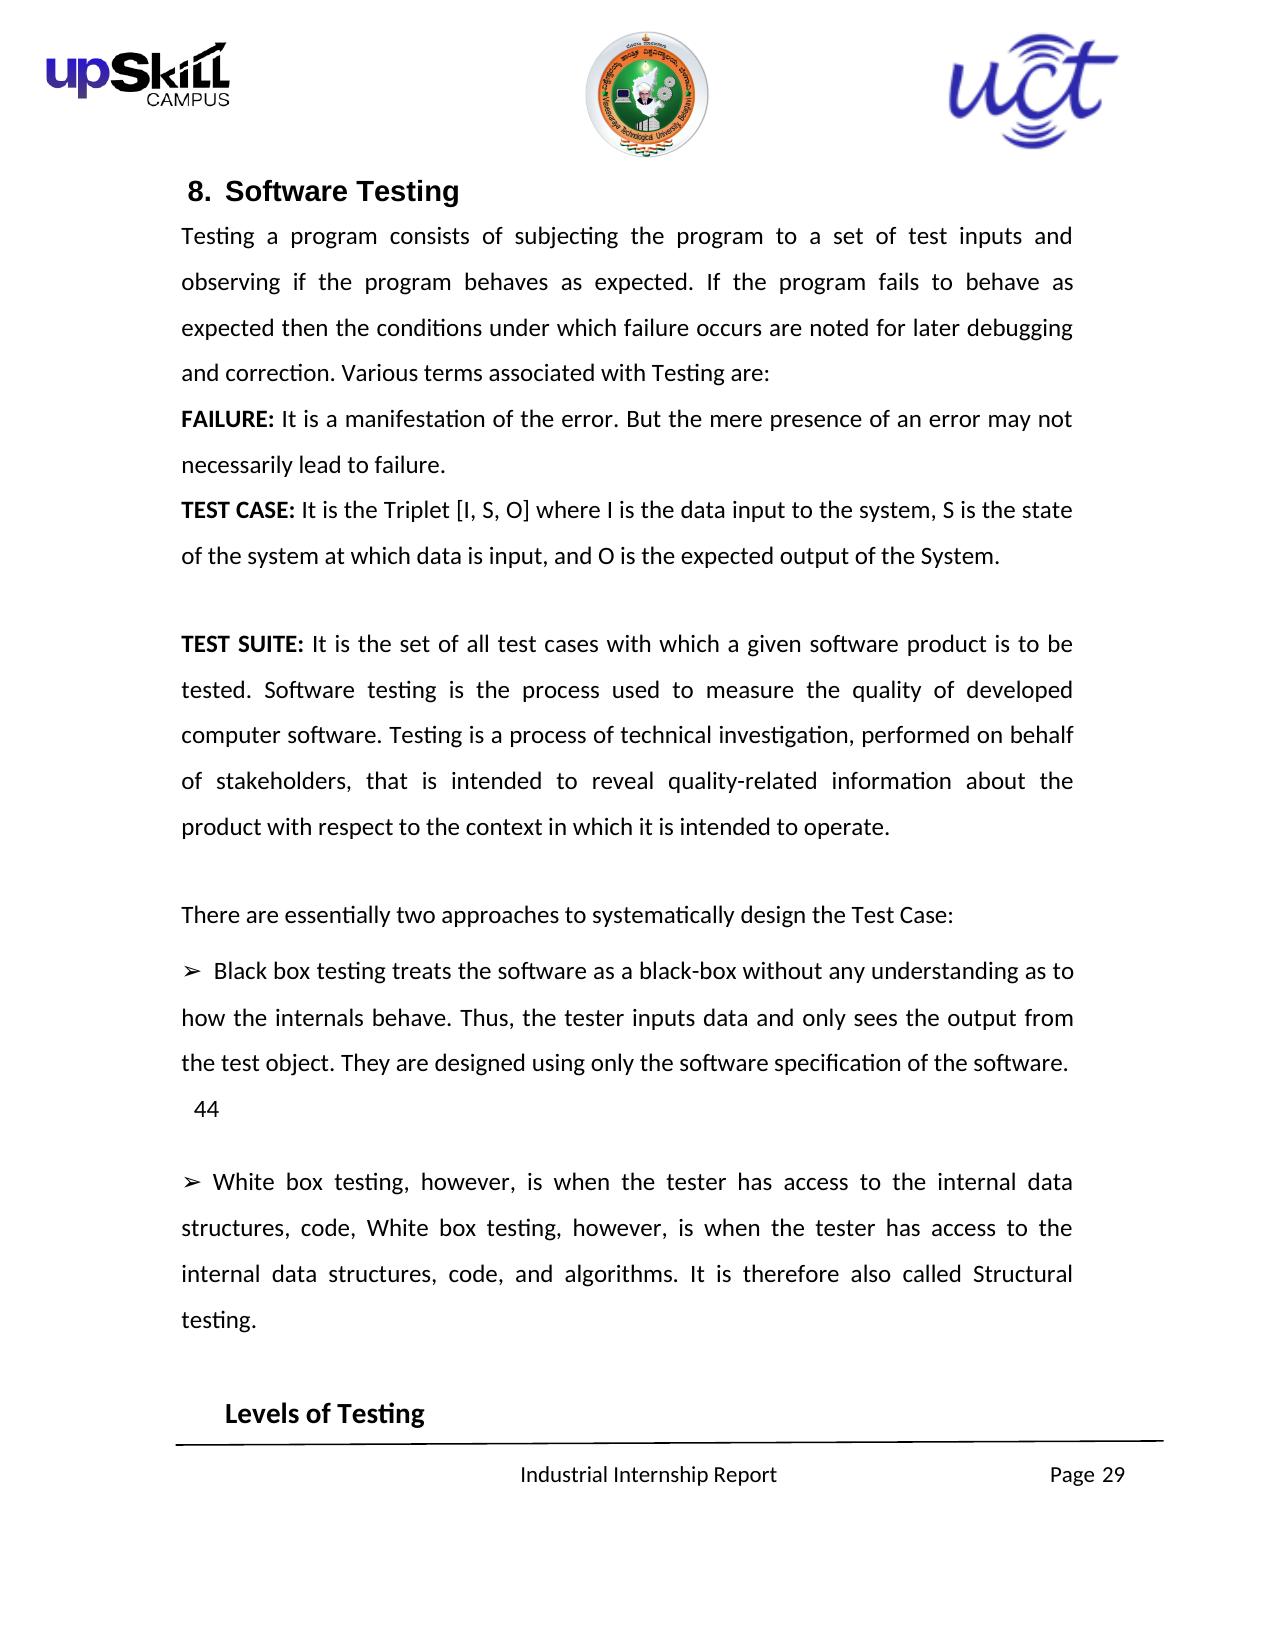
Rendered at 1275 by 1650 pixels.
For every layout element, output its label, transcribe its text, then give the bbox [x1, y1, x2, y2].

subtitle Software Testing [187, 174, 1125, 208]
list Black box testing treats the software as a black-box without any understanding as to how the internals behave. Thus, the tester inputs data and only sees the output from the test object. They are designed using only the software specification of the software. [181, 952, 1075, 1078]
text TEST SUITE: It is the set of all test cases with which a given software product is to be tested. Software testing is the process used to measure the quality of developed computer software. Testing is a process of technical investigation, performed on behalf of stakeholders, that is intended to reveal quality-related information about the product with respect to the context in which it is intended to operate. [181, 628, 1075, 842]
text 44 [194, 1093, 1125, 1124]
text Levels of Testing [181, 1395, 1125, 1431]
text TEST CASE: It is the Triplet [I, S, O] where I is the data input to the system, S is the state of the system at which data is input, and O is the expected output of the System. [181, 495, 1074, 571]
list White box testing, however, is when the tester has access to the internal data structures, code, White box testing, however, is when the tester has access to the internal data structures, code, and algorithms. It is therefore also called Structural testing. [181, 1163, 1074, 1334]
picture [582, 30, 712, 159]
picture [15, 30, 261, 110]
text There are essentially two approaches to systematically design the Test Case: [181, 899, 1125, 929]
picture [946, 25, 1125, 151]
text FAILURE: It is a manifestation of the error. But the mere presence of an error may not necessarily lead to failure. [181, 403, 1074, 479]
text Testing a program consists of subjecting the program to a set of test inputs and observing if the program behaves as expected. If the program fails to behave as expected then the conditions under which failure occurs are noted for later debugging and correction. Various terms associated with Testing are: [181, 220, 1075, 388]
